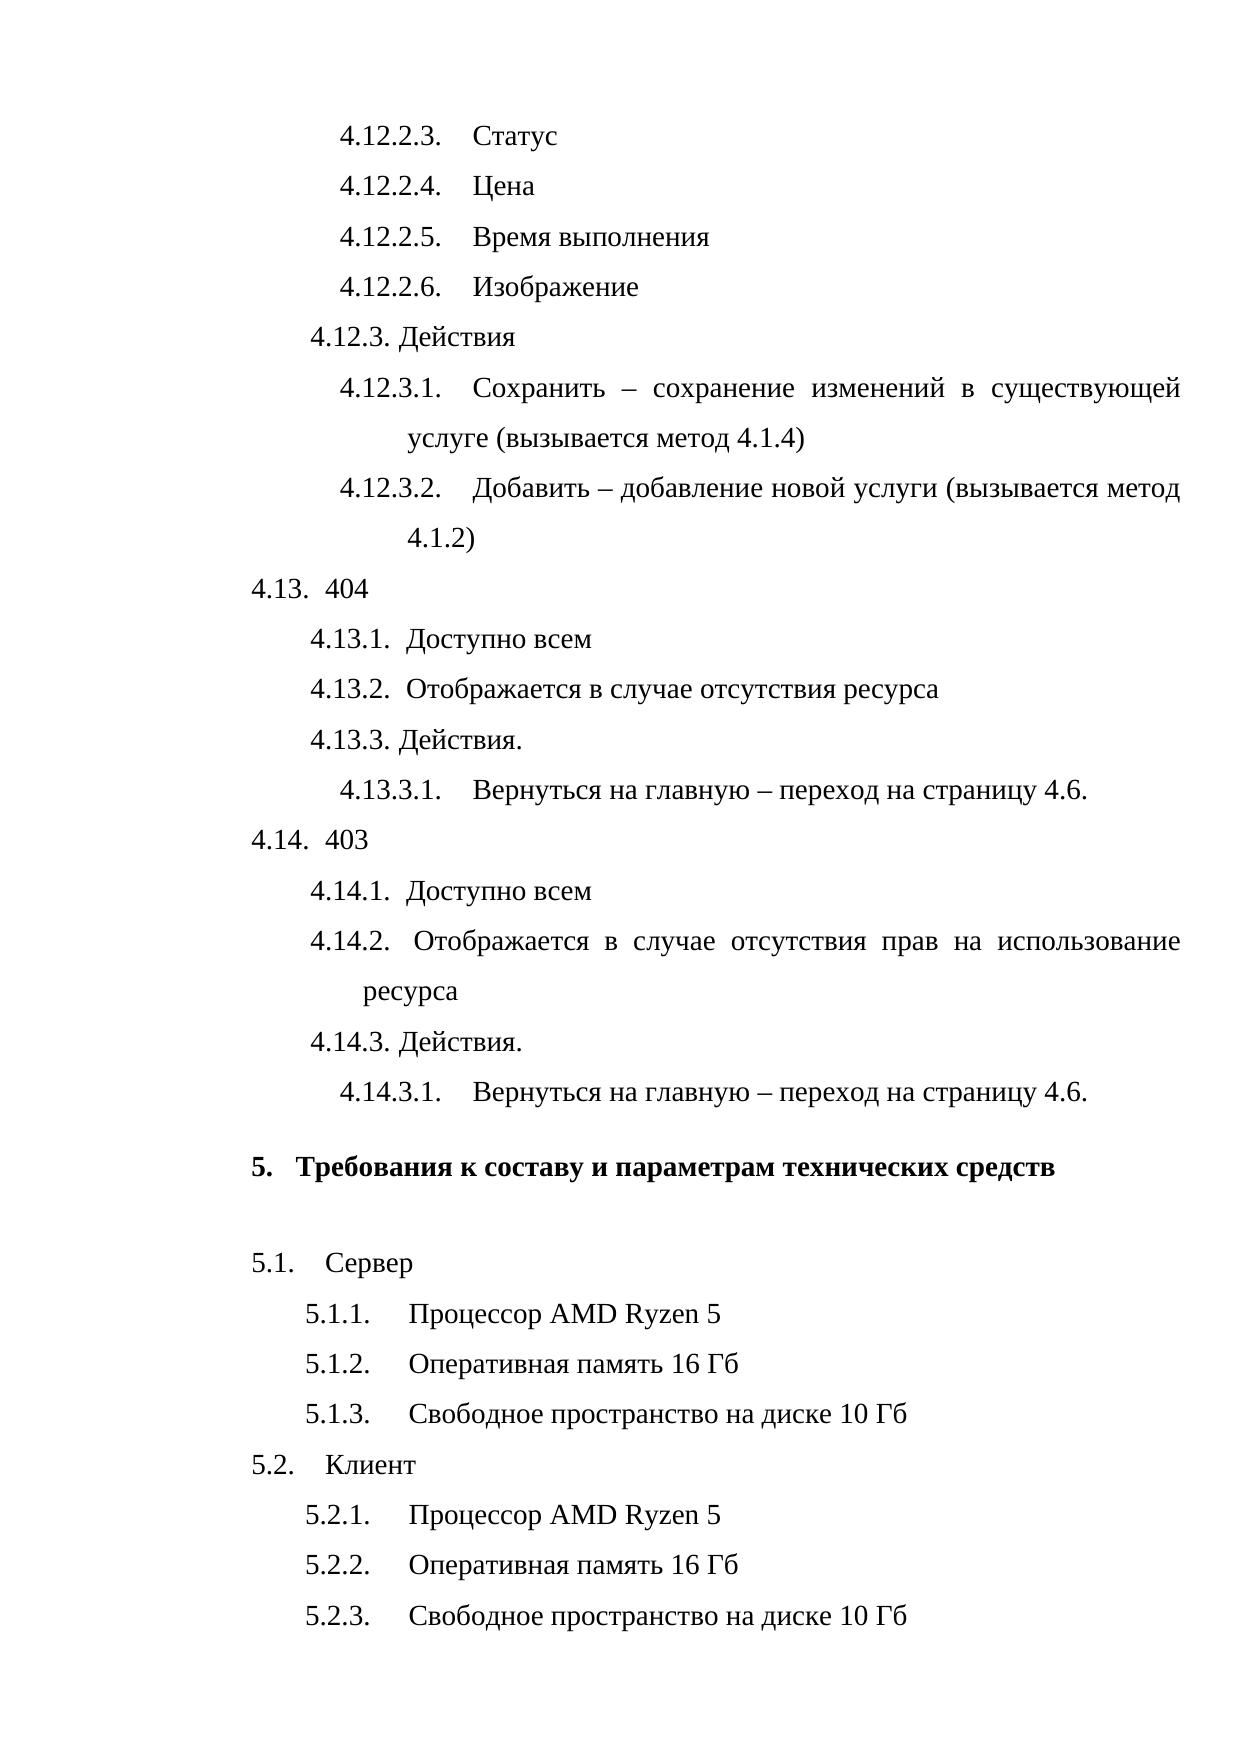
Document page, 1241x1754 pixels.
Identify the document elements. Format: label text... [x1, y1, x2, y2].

list Доступно всем [310, 873, 1181, 906]
list Отображается в случае отсутствия ресурса [310, 672, 1181, 705]
list Клиент [251, 1447, 1181, 1480]
list Цена [339, 168, 1181, 202]
list Действия. [310, 1024, 1181, 1057]
list Статус [339, 118, 1181, 152]
list Изображение [339, 269, 1181, 303]
list Вернуться на главную – переход на страницу 4.6. [339, 1074, 1181, 1108]
list Оперативная память 16 Гб [305, 1547, 1181, 1581]
list Действия [310, 319, 1181, 353]
list Сервер [251, 1246, 1181, 1279]
list Оперативная память 16 Гб [305, 1346, 1181, 1380]
list Отображается в случае отсутствия прав на использование ресурса [310, 923, 1181, 1007]
list Добавить – добавление новой услуги (вызывается метод 4.1.2) [339, 470, 1181, 554]
list Процессор AMD Ryzen 5 [305, 1296, 1181, 1329]
list Процессор AMD Ryzen 5 [305, 1497, 1181, 1531]
list Доступно всем [310, 621, 1181, 655]
list 404 [251, 571, 1181, 604]
list Сохранить – сохранение изменений в существующей услуге (вызывается метод 4.1.4) [339, 370, 1181, 453]
list Свободное пространство на диске 10 Гб [305, 1598, 1181, 1631]
list Действия. [310, 722, 1181, 755]
list Свободное пространство на диске 10 Гб [305, 1396, 1181, 1430]
list Время выполнения [339, 219, 1181, 252]
text Требования к составу и параметрам технических средств [251, 1149, 1181, 1183]
list 403 [251, 822, 1181, 856]
list Вернуться на главную – переход на страницу 4.6. [339, 772, 1181, 806]
